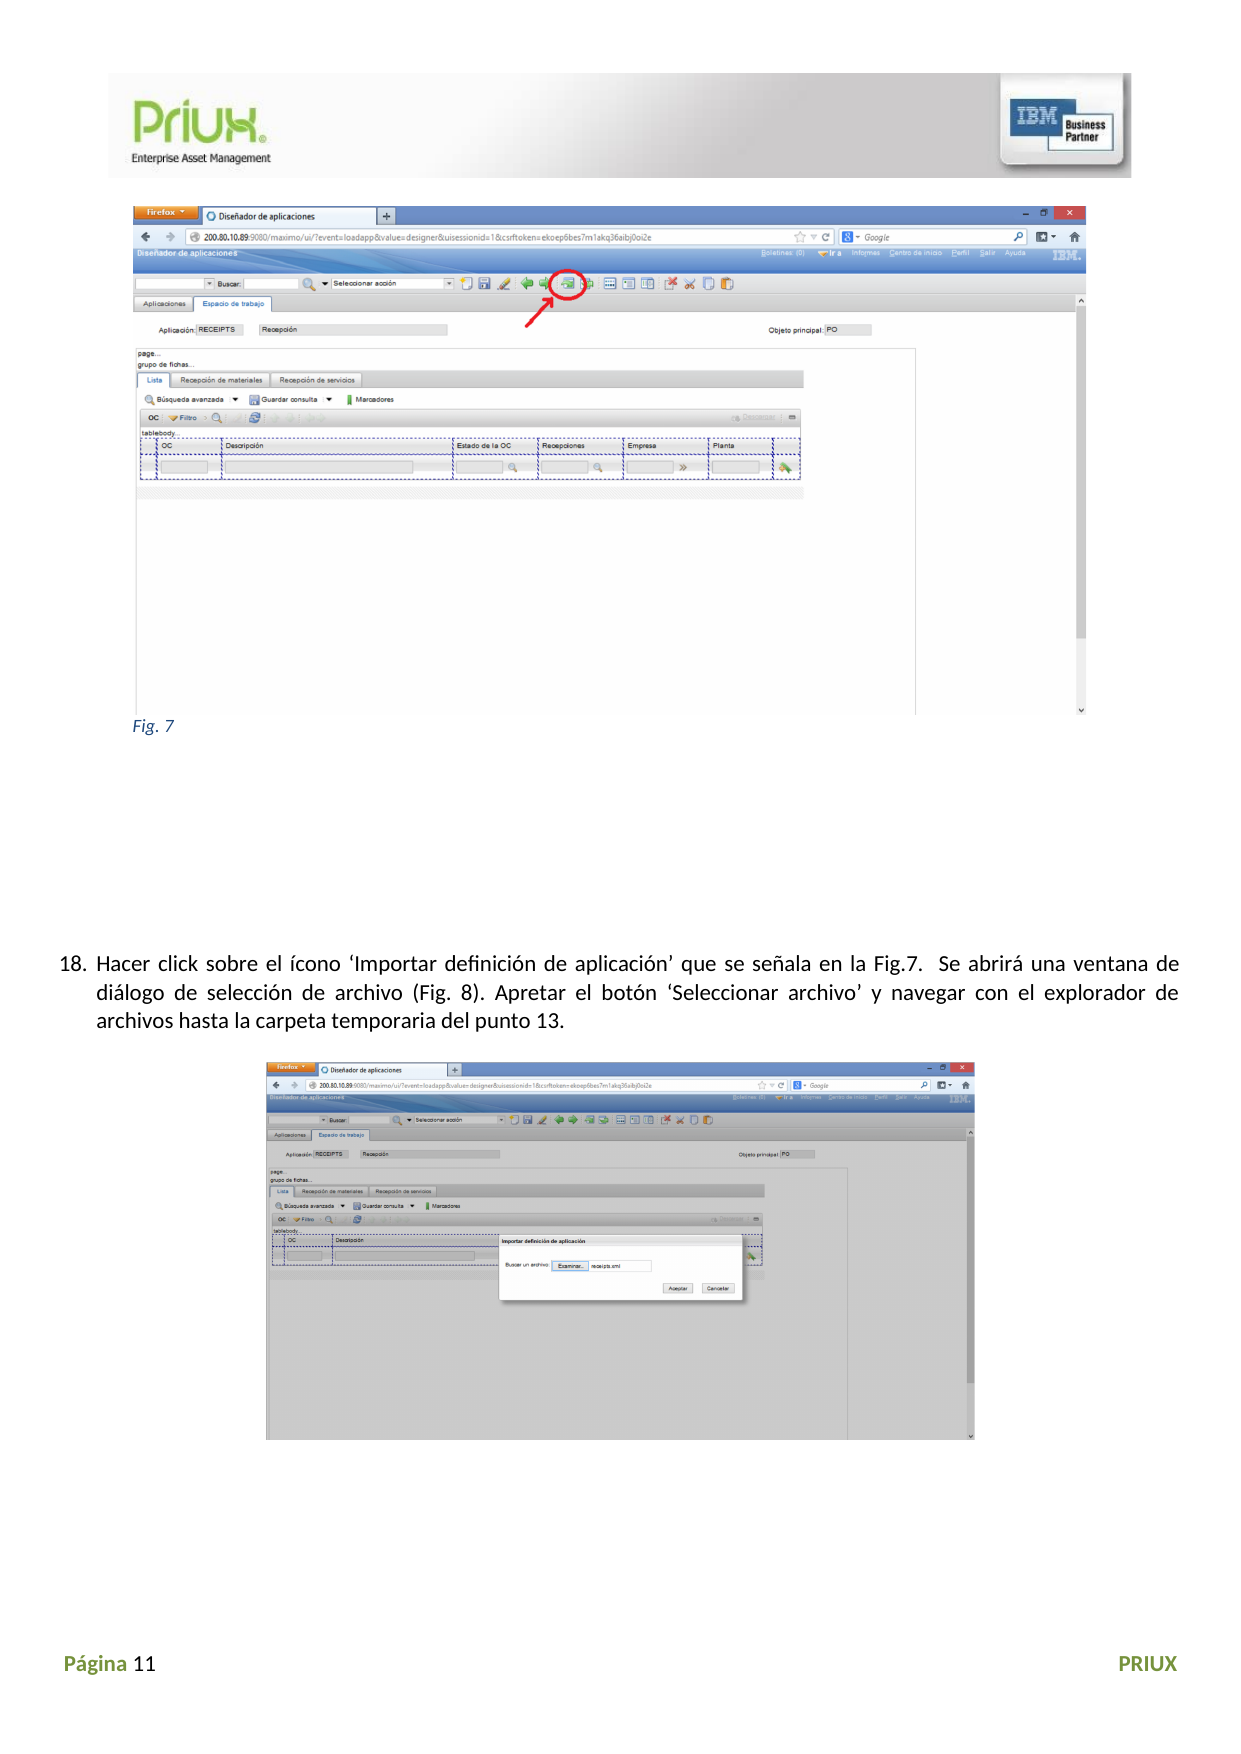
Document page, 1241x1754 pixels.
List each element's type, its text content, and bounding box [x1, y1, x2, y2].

picture [132, 206, 1087, 715]
picture [108, 73, 1132, 178]
list Hacer click sobre el ícono ‘Importar definición de aplicación’ que se señala en la Fig.7. Se abrirá una ventana de diálogo de selección de archivo (Fig. 8). Apretar el botón ‘Seleccionar archivo’ y navegar con el explorador de archivos hasta la carpeta temporaria del punto 13. [58, 949, 1182, 1034]
picture [266, 1062, 975, 1440]
